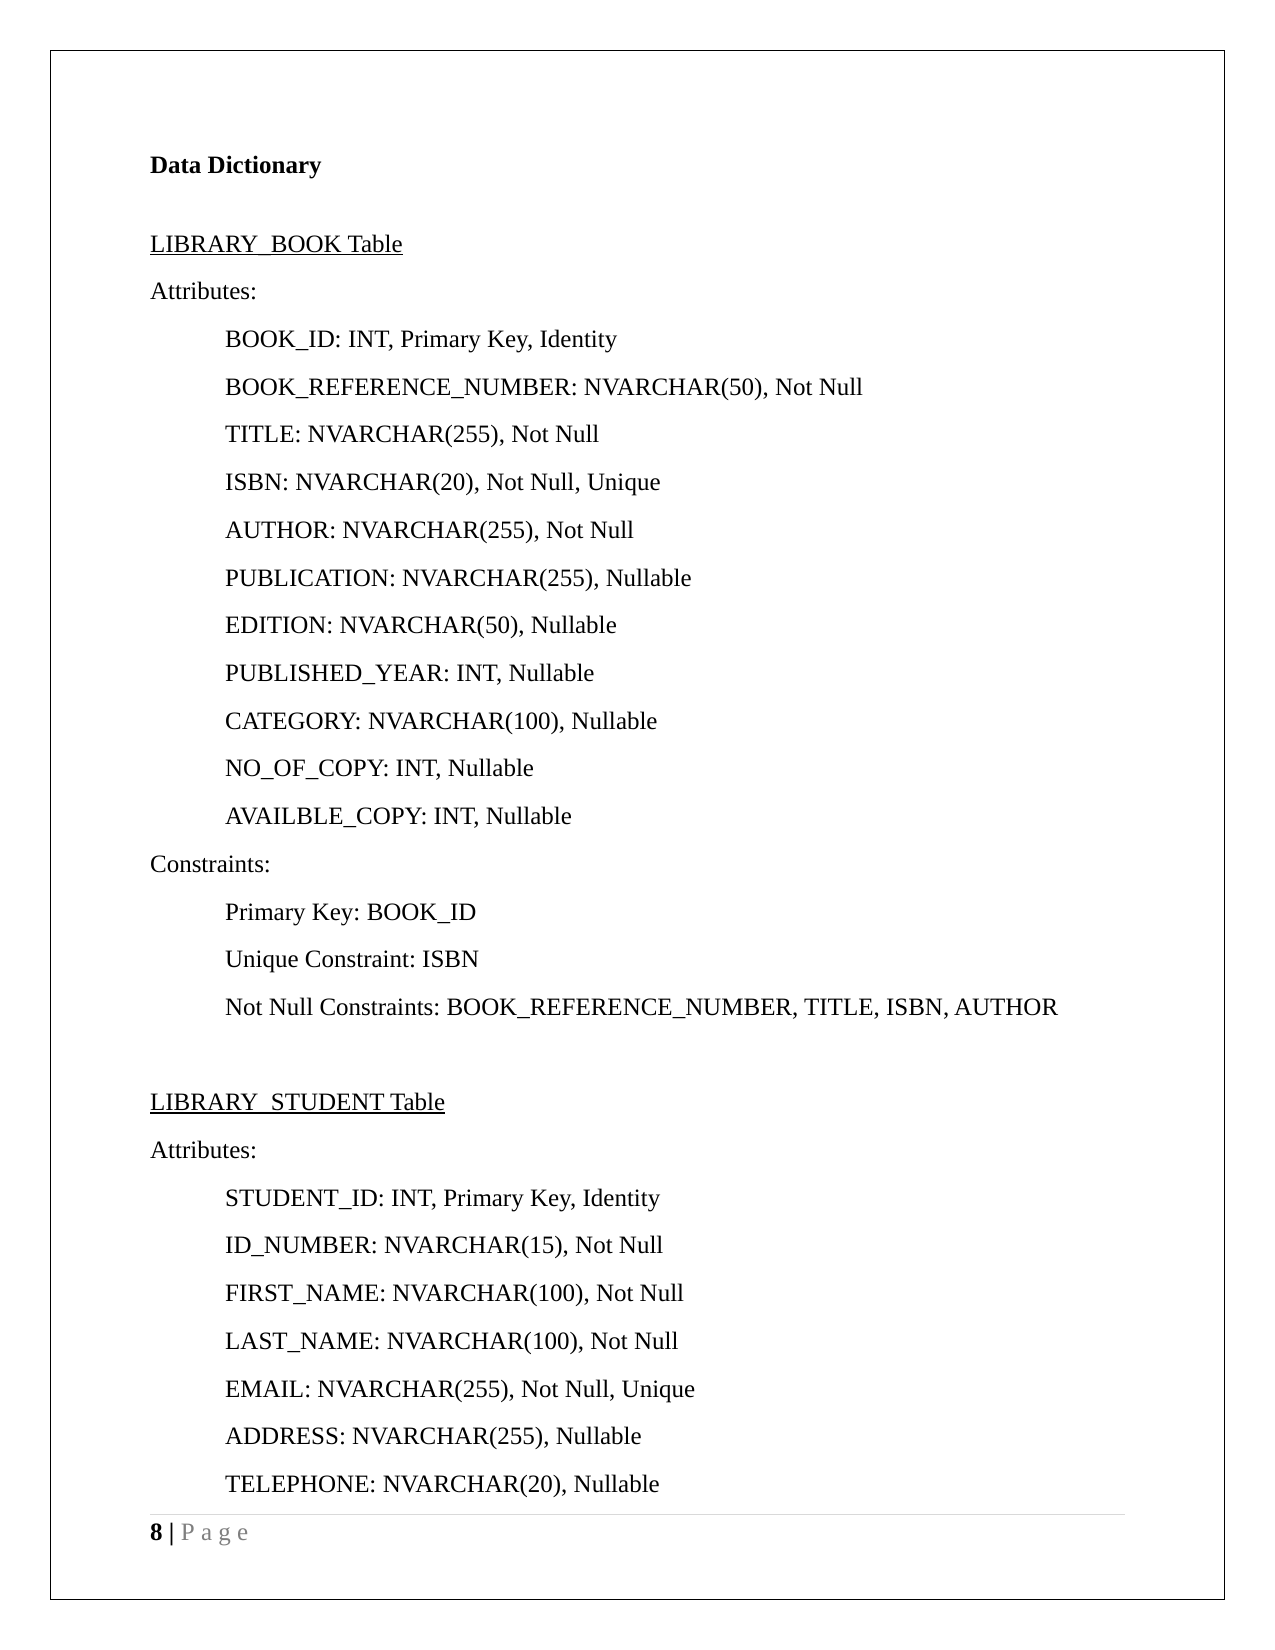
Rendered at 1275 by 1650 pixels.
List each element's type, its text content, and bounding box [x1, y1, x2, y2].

text AUTHOR: NVARCHAR(255), Not Null [225, 515, 1125, 544]
text TITLE: NVARCHAR(255), Not Null [225, 419, 1125, 448]
text STUDENT_ID: INT, Primary Key, Identity [225, 1183, 1125, 1212]
text ID_NUMBER: NVARCHAR(15), Not Null [225, 1231, 1125, 1259]
text Attributes: [150, 276, 1125, 305]
text Primary Key: BOOK_ID [225, 897, 1125, 925]
text ADDRESS: NVARCHAR(255), Nullable [225, 1421, 1125, 1450]
text FIRST_NAME: NVARCHAR(100), Not Null [225, 1278, 1125, 1307]
text PUBLICATION: NVARCHAR(255), Nullable [225, 563, 1125, 591]
text EDITION: NVARCHAR(50), Nullable [225, 610, 1125, 639]
text Not Null Constraints: BOOK_REFERENCE_NUMBER, TITLE, ISBN, AUTHOR [225, 992, 1125, 1021]
text AVAILBLE_COPY: INT, Nullable [225, 801, 1125, 830]
subtitle Data Dictionary [150, 150, 1125, 179]
text BOOK_ID: INT, Primary Key, Identity [225, 324, 1125, 353]
text EMAIL: NVARCHAR(255), Not Null, Unique [225, 1374, 1125, 1402]
text PUBLISHED_YEAR: INT, Nullable [225, 658, 1125, 687]
text LAST_NAME: NVARCHAR(100), Not Null [225, 1326, 1125, 1355]
text LIBRARY_STUDENT Table [150, 1087, 1125, 1116]
text LIBRARY_BOOK Table [150, 229, 1125, 257]
text TELEPHONE: NVARCHAR(20), Nullable [225, 1469, 1125, 1498]
text NO_OF_COPY: INT, Nullable [225, 753, 1125, 782]
text Attributes: [150, 1135, 1125, 1164]
text ISBN: NVARCHAR(20), Not Null, Unique [225, 467, 1125, 496]
text CATEGORY: NVARCHAR(100), Nullable [225, 706, 1125, 734]
text Constraints: [150, 849, 1125, 878]
text Unique Constraint: ISBN [225, 944, 1125, 973]
text BOOK_REFERENCE_NUMBER: NVARCHAR(50), Not Null [225, 372, 1125, 401]
